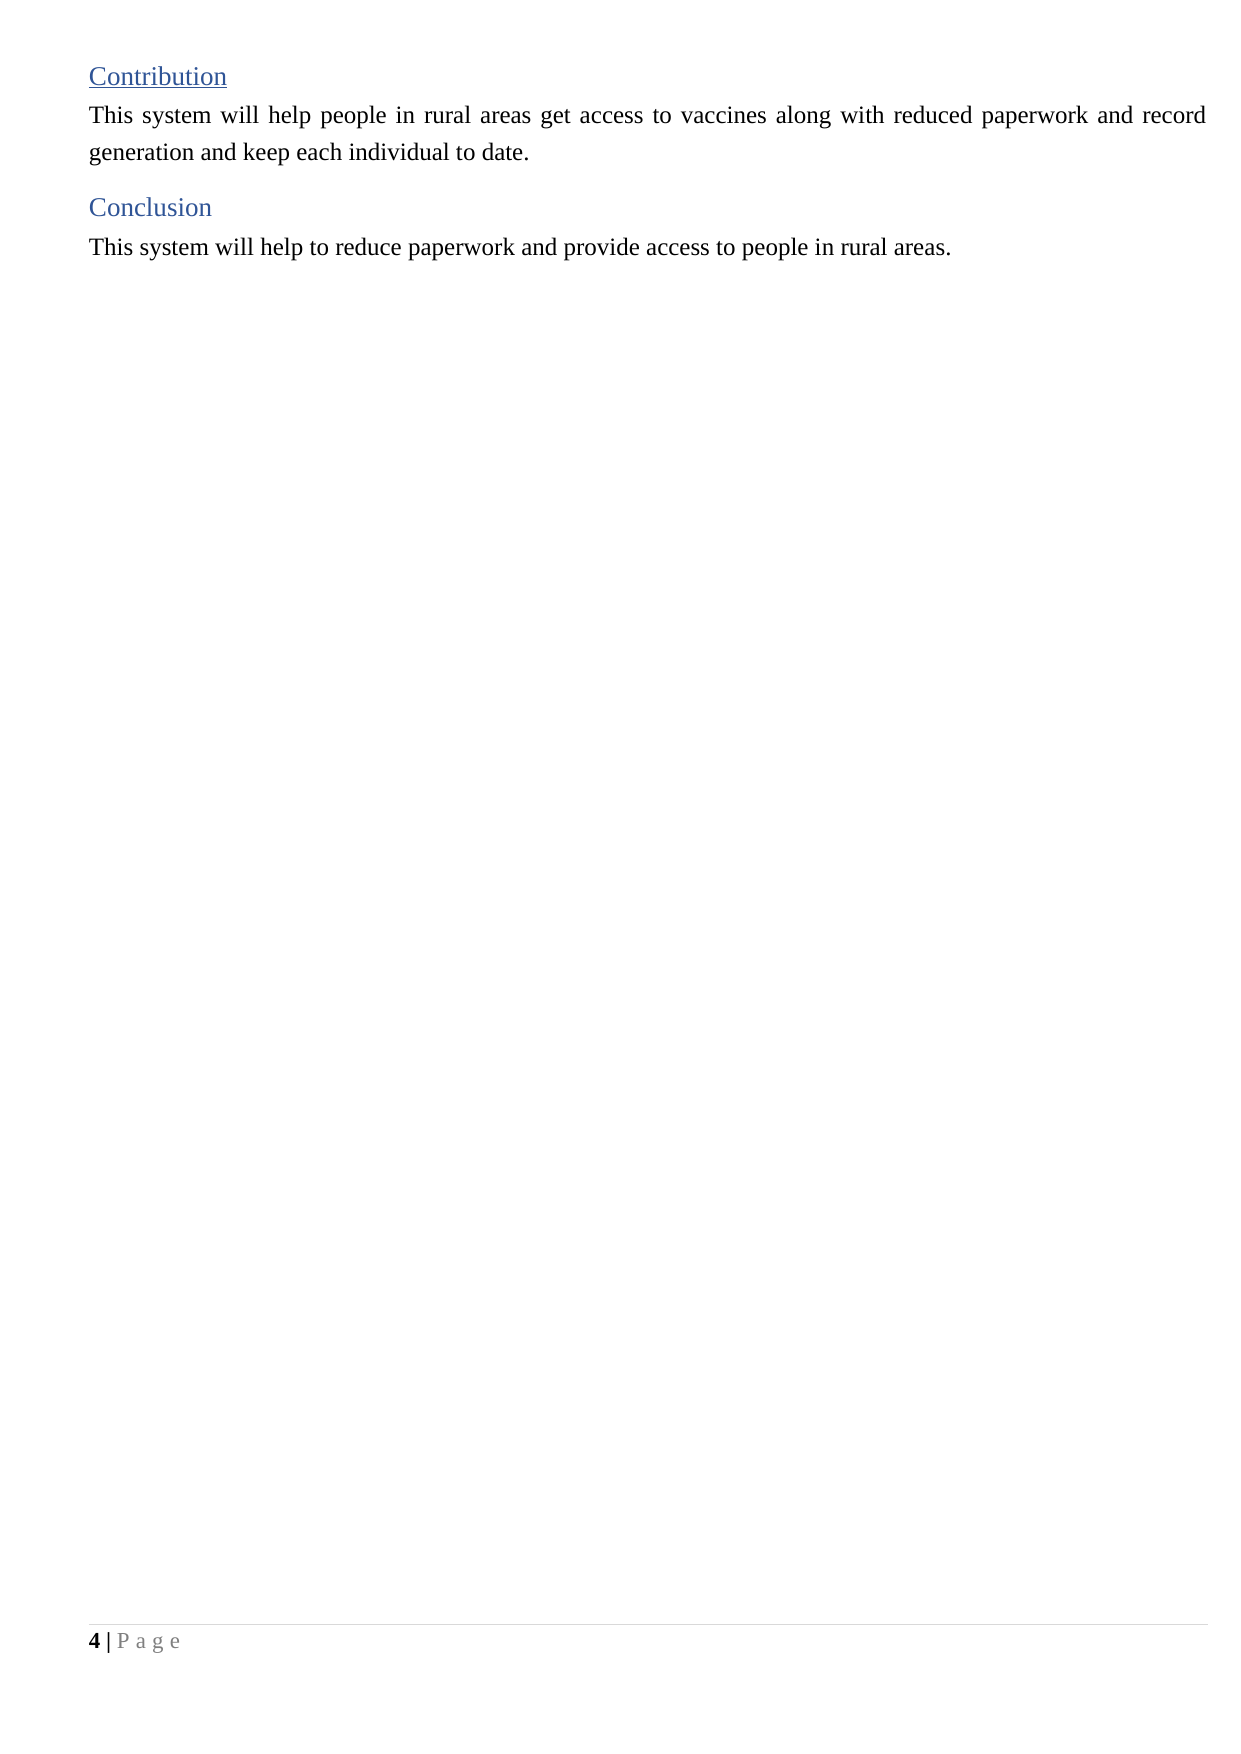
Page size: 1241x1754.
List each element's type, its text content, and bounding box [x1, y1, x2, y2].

text This system will help to reduce paperwork and provide access to people in rural areas. [89, 232, 1208, 261]
subtitle Contribution [89, 60, 1208, 91]
subtitle Conclusion [89, 191, 1208, 222]
text This system will help people in rural areas get access to vaccines along with reduced paperwork and record generation and keep each individual to date. [89, 100, 1208, 166]
